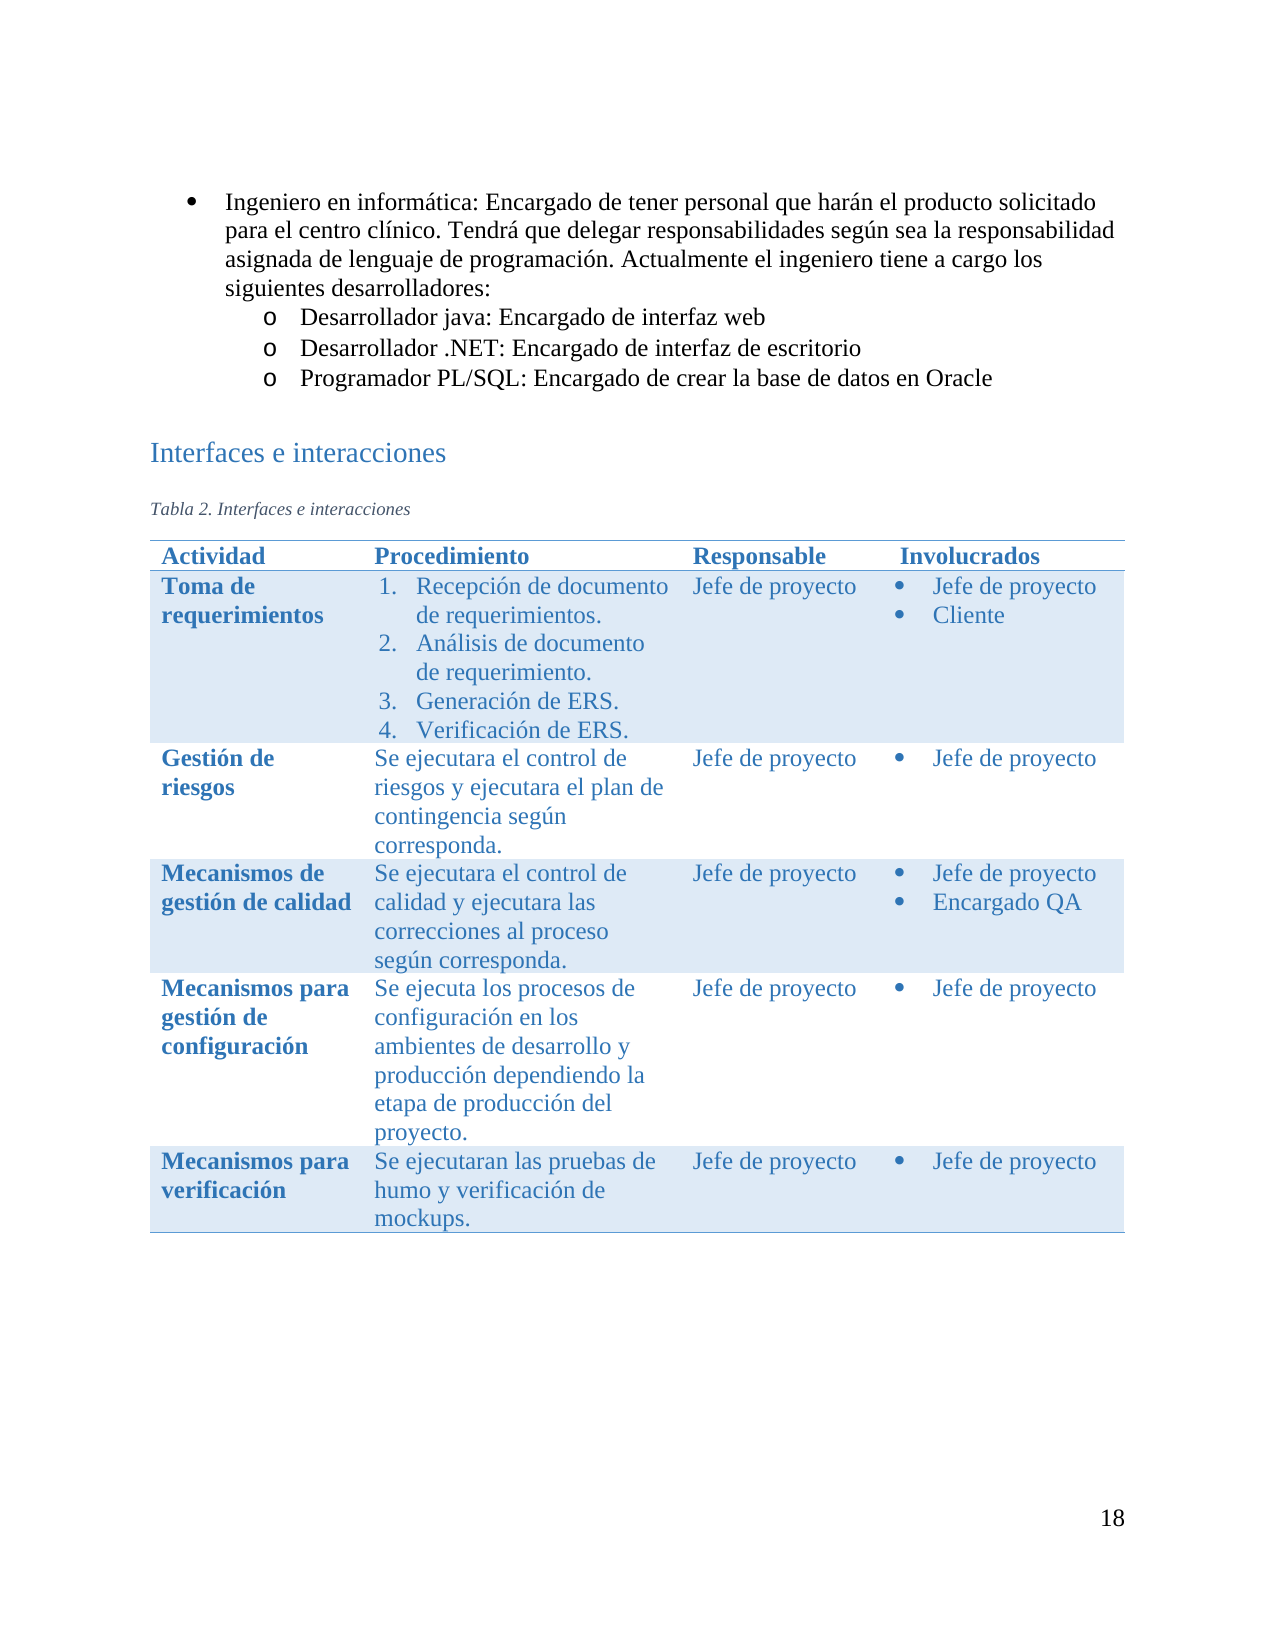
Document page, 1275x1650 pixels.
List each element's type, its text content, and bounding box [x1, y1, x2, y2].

table_cell Jefe de proyecto [681, 1146, 888, 1232]
list Desarrollador .NET: Encargado de interfaz de escritorio [262, 333, 1125, 363]
table_cell Jefe de proyecto [681, 974, 888, 1146]
table_cell Jefe de proyecto Cliente [888, 571, 1124, 743]
table_cell Toma de requerimientos [150, 571, 363, 743]
table_cell Mecanismos de gestión de calidad [150, 859, 363, 973]
text Tabla 2. Interfaces e interacciones [150, 498, 1125, 519]
table_cell Se ejecutaran las pruebas de humo y verificación de mockups. [363, 1146, 681, 1232]
table_header Actividad [150, 541, 363, 570]
table_cell Mecanismos para verificación [150, 1146, 363, 1232]
table_cell Jefe de proyecto Encargado QA [888, 859, 1124, 973]
table_header Procedimiento [363, 541, 681, 570]
table_cell Se ejecuta los procesos de configuración en los ambientes de desarrollo y producción dependiendo la etapa de producción del proyecto. [363, 974, 681, 1146]
table_cell Se ejecutara el control de calidad y ejecutara las correcciones al proceso según corresponda. [363, 859, 681, 973]
table_cell Jefe de proyecto [681, 744, 888, 858]
table_header Involucrados [888, 541, 1124, 570]
table_cell Recepción de documento de requerimientos. Análisis de documento de requerimiento. Generación de ERS. Verificación de ERS. [363, 571, 681, 743]
table_cell Jefe de proyecto [681, 859, 888, 973]
table_cell Jefe de proyecto [888, 974, 1124, 1146]
table_cell Se ejecutara el control de riesgos y ejecutara el plan de contingencia según corresponda. [363, 744, 681, 858]
table_header Responsable [681, 541, 888, 570]
table_cell Gestión de riesgos [150, 744, 363, 858]
table_cell Jefe de proyecto [681, 571, 888, 743]
list Desarrollador java: Encargado de interfaz web [262, 302, 1125, 333]
table_cell Jefe de proyecto [888, 744, 1124, 858]
table_cell Mecanismos para gestión de configuración [150, 974, 363, 1146]
list Programador PL/SQL: Encargado de crear la base de datos en Oracle [262, 363, 1125, 394]
list Ingeniero en informática: Encargado de tener personal que harán el producto solicitado para el centro clínico. Tendrá que delegar responsabilidades según sea la responsabilidad asignada de lenguaje de programación. Actualmente el ingeniero tiene a cargo los siguientes desarrolladores: [187, 187, 1125, 302]
table_cell Jefe de proyecto [888, 1146, 1124, 1232]
subtitle Interfaces e interacciones [150, 435, 1125, 469]
